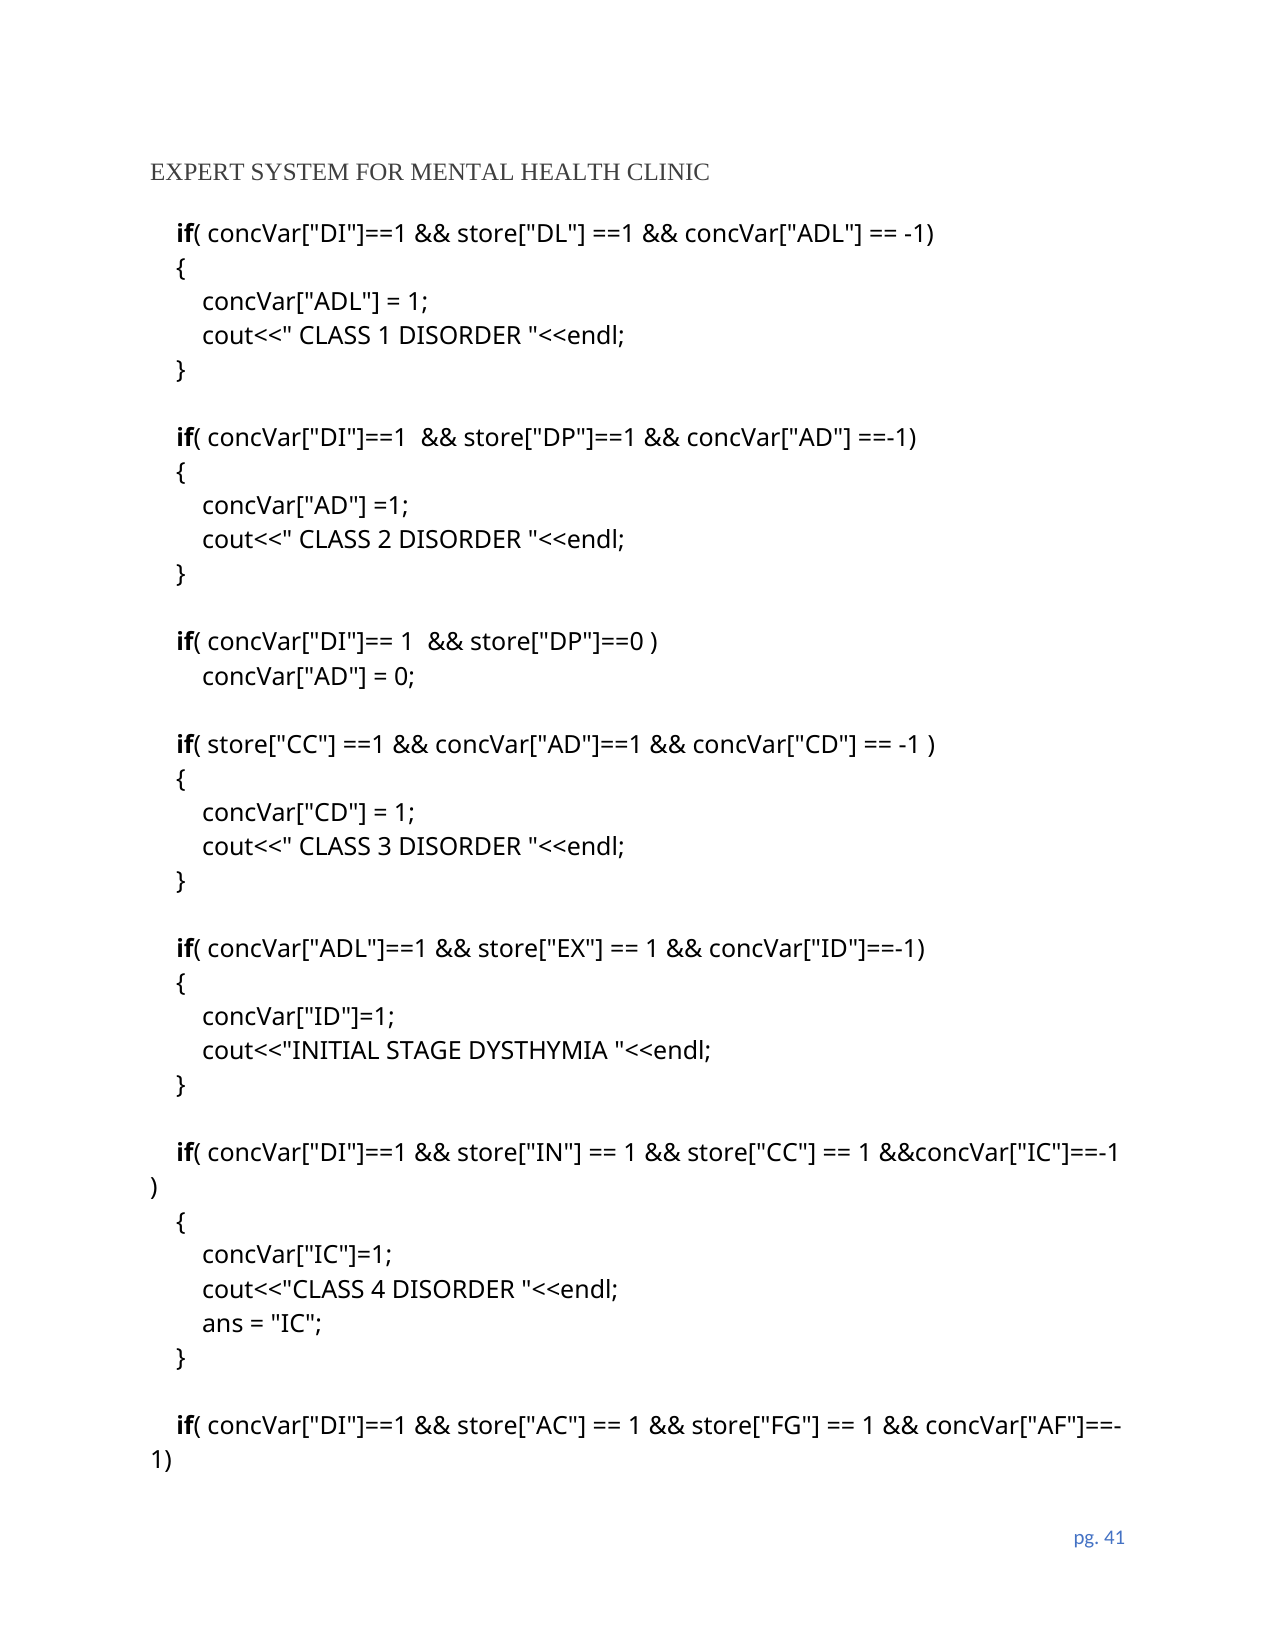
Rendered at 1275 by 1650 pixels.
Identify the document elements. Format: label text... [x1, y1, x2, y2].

text } [150, 352, 1125, 386]
text cout<<" CLASS 3 DISORDER "<<endl; [150, 828, 1125, 862]
text if( concVar["DI"]== 1 && store["DP"]==0 ) [150, 624, 1125, 658]
text { [150, 249, 1125, 283]
text { [150, 454, 1125, 488]
text cout<<" CLASS 1 DISORDER "<<endl; [150, 317, 1125, 352]
text ans = "IC"; [150, 1305, 1125, 1339]
text if( store["CC"] ==1 && concVar["AD"]==1 && concVar["CD"] == -1 ) [150, 726, 1125, 760]
text cout<<"INITIAL STAGE DYSTHYMIA "<<endl; [150, 1033, 1125, 1067]
text if( concVar["ADL"]==1 && store["EX"] == 1 && concVar["ID"]==-1) [150, 931, 1125, 965]
text { [150, 965, 1125, 999]
text { [150, 760, 1125, 794]
text } [150, 556, 1125, 590]
text if( concVar["DI"]==1 && store["IN"] == 1 && store["CC"] == 1 &&concVar["IC"]==-1 ) [150, 1135, 1125, 1203]
text concVar["AD"] = 0; [150, 658, 1125, 692]
text { [150, 1203, 1125, 1237]
text concVar["IC"]=1; [150, 1237, 1125, 1271]
text concVar["CD"] = 1; [150, 794, 1125, 828]
text cout<<"CLASS 4 DISORDER "<<endl; [150, 1271, 1125, 1305]
text } [150, 1067, 1125, 1101]
text } [150, 1339, 1125, 1373]
text if( concVar["DI"]==1 && store["DL"] ==1 && concVar["ADL"] == -1) [150, 215, 1125, 249]
text if( concVar["DI"]==1 && store["DP"]==1 && concVar["AD"] ==-1) [150, 420, 1125, 454]
text concVar["ADL"] = 1; [150, 283, 1125, 317]
text cout<<" CLASS 2 DISORDER "<<endl; [150, 522, 1125, 556]
text concVar["AD"] =1; [150, 488, 1125, 522]
text concVar["ID"]=1; [150, 999, 1125, 1033]
text if( concVar["DI"]==1 && store["AC"] == 1 && store["FG"] == 1 && concVar["AF"]==-1) [150, 1407, 1125, 1476]
text } [150, 862, 1125, 897]
